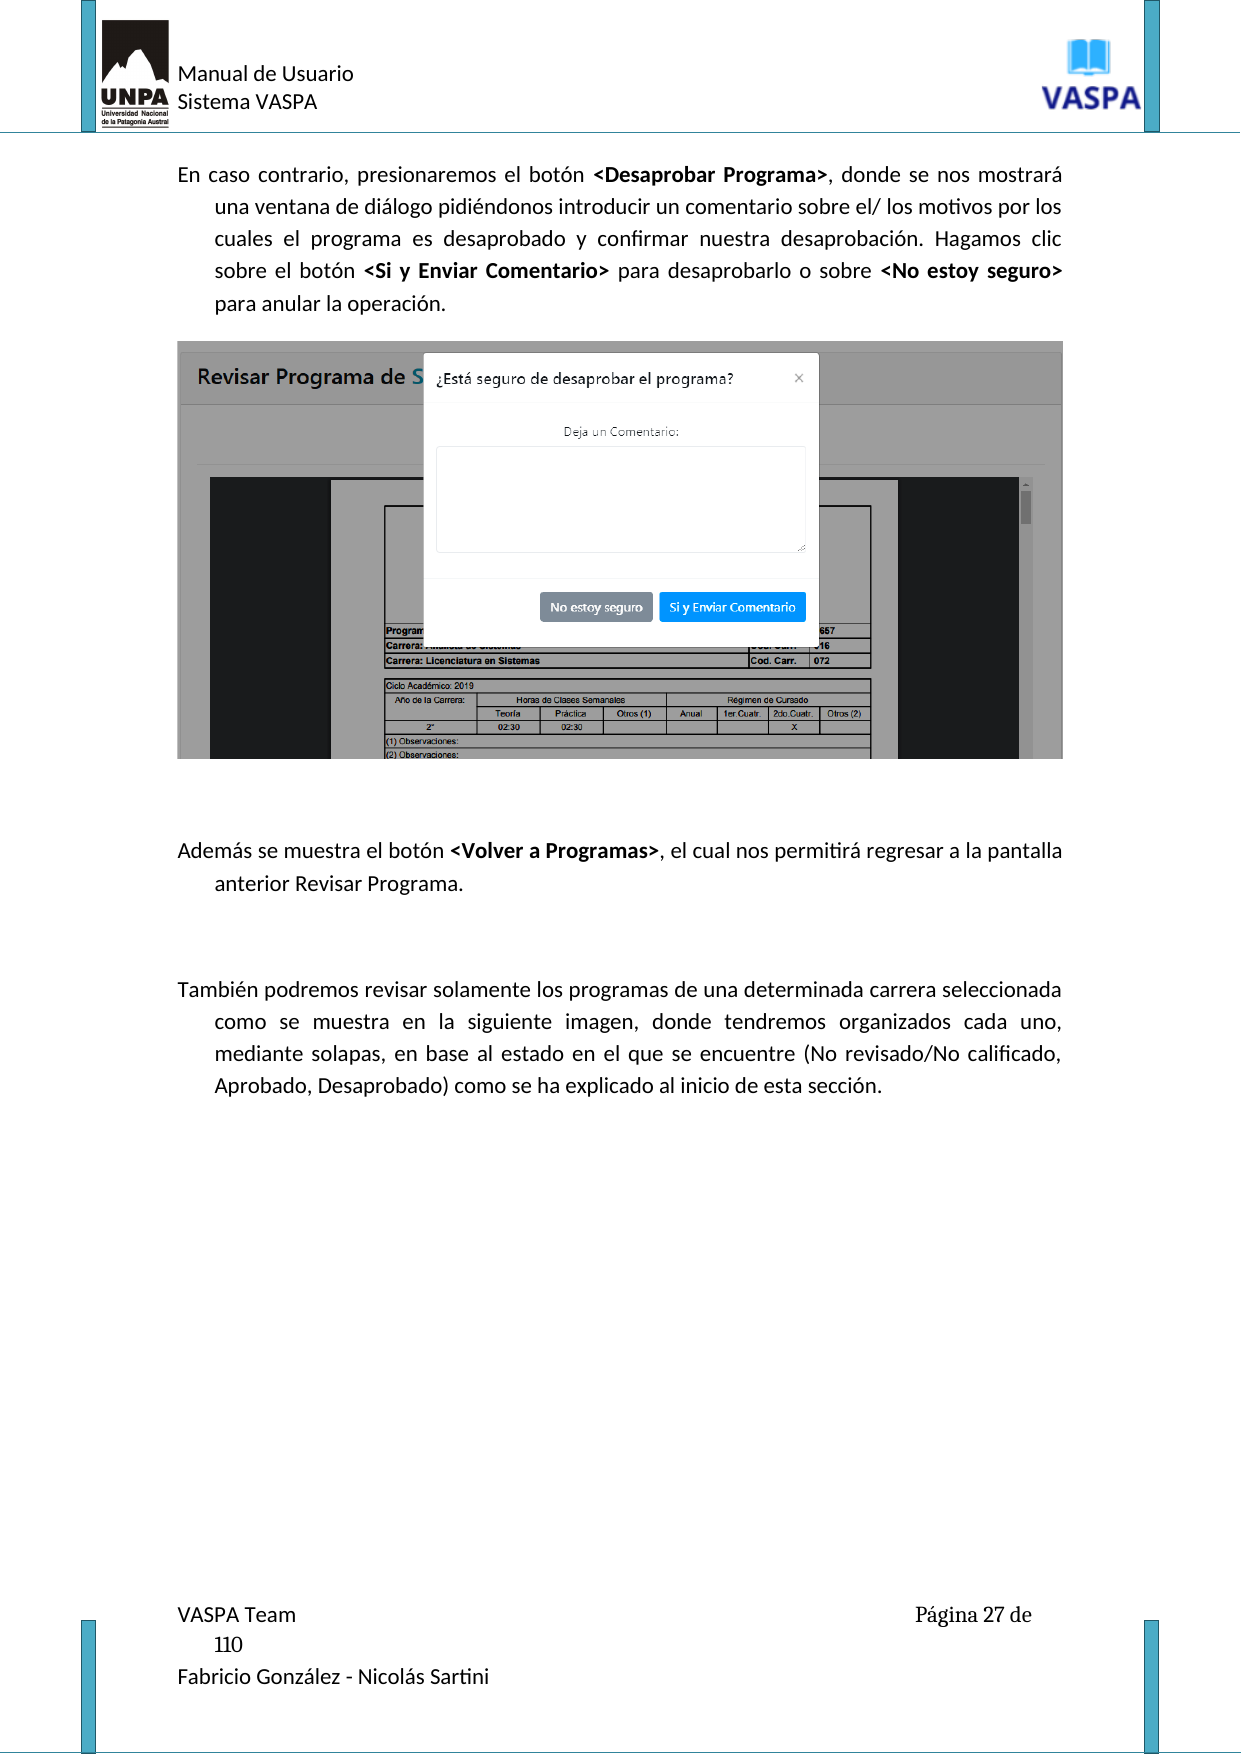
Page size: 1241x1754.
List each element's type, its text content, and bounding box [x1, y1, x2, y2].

text Además se muestra el botón <Volver a Programas>, el cual nos permitirá regresar a la pantalla anterior Revisar Programa. [177, 836, 1063, 897]
text También podremos revisar solamente los programas de una determinada carrera seleccionada como se muestra en la siguiente imagen, donde tendremos organizados cada uno, mediante solapas, en base al estado en el que se encuentre (No revisado/No calificado, Aprobado, Desaprobado) como se ha explicado al inicio de esta sección. [177, 975, 1063, 1099]
picture [100, 18, 170, 129]
picture [1036, 19, 1146, 129]
picture [177, 341, 1063, 759]
text En caso contrario, presionaremos el botón <Desaprobar Programa>, donde se nos mostrará una ventana de diálogo pidiéndonos introducir un comentario sobre el/ los motivos por los cuales el programa es desaprobado y confirmar nuestra desaprobación. Hagamos clic sobre el botón <Si y Enviar Comentario> para desaprobarlo o sobre <No estoy seguro> para anular la operación. [177, 160, 1063, 317]
